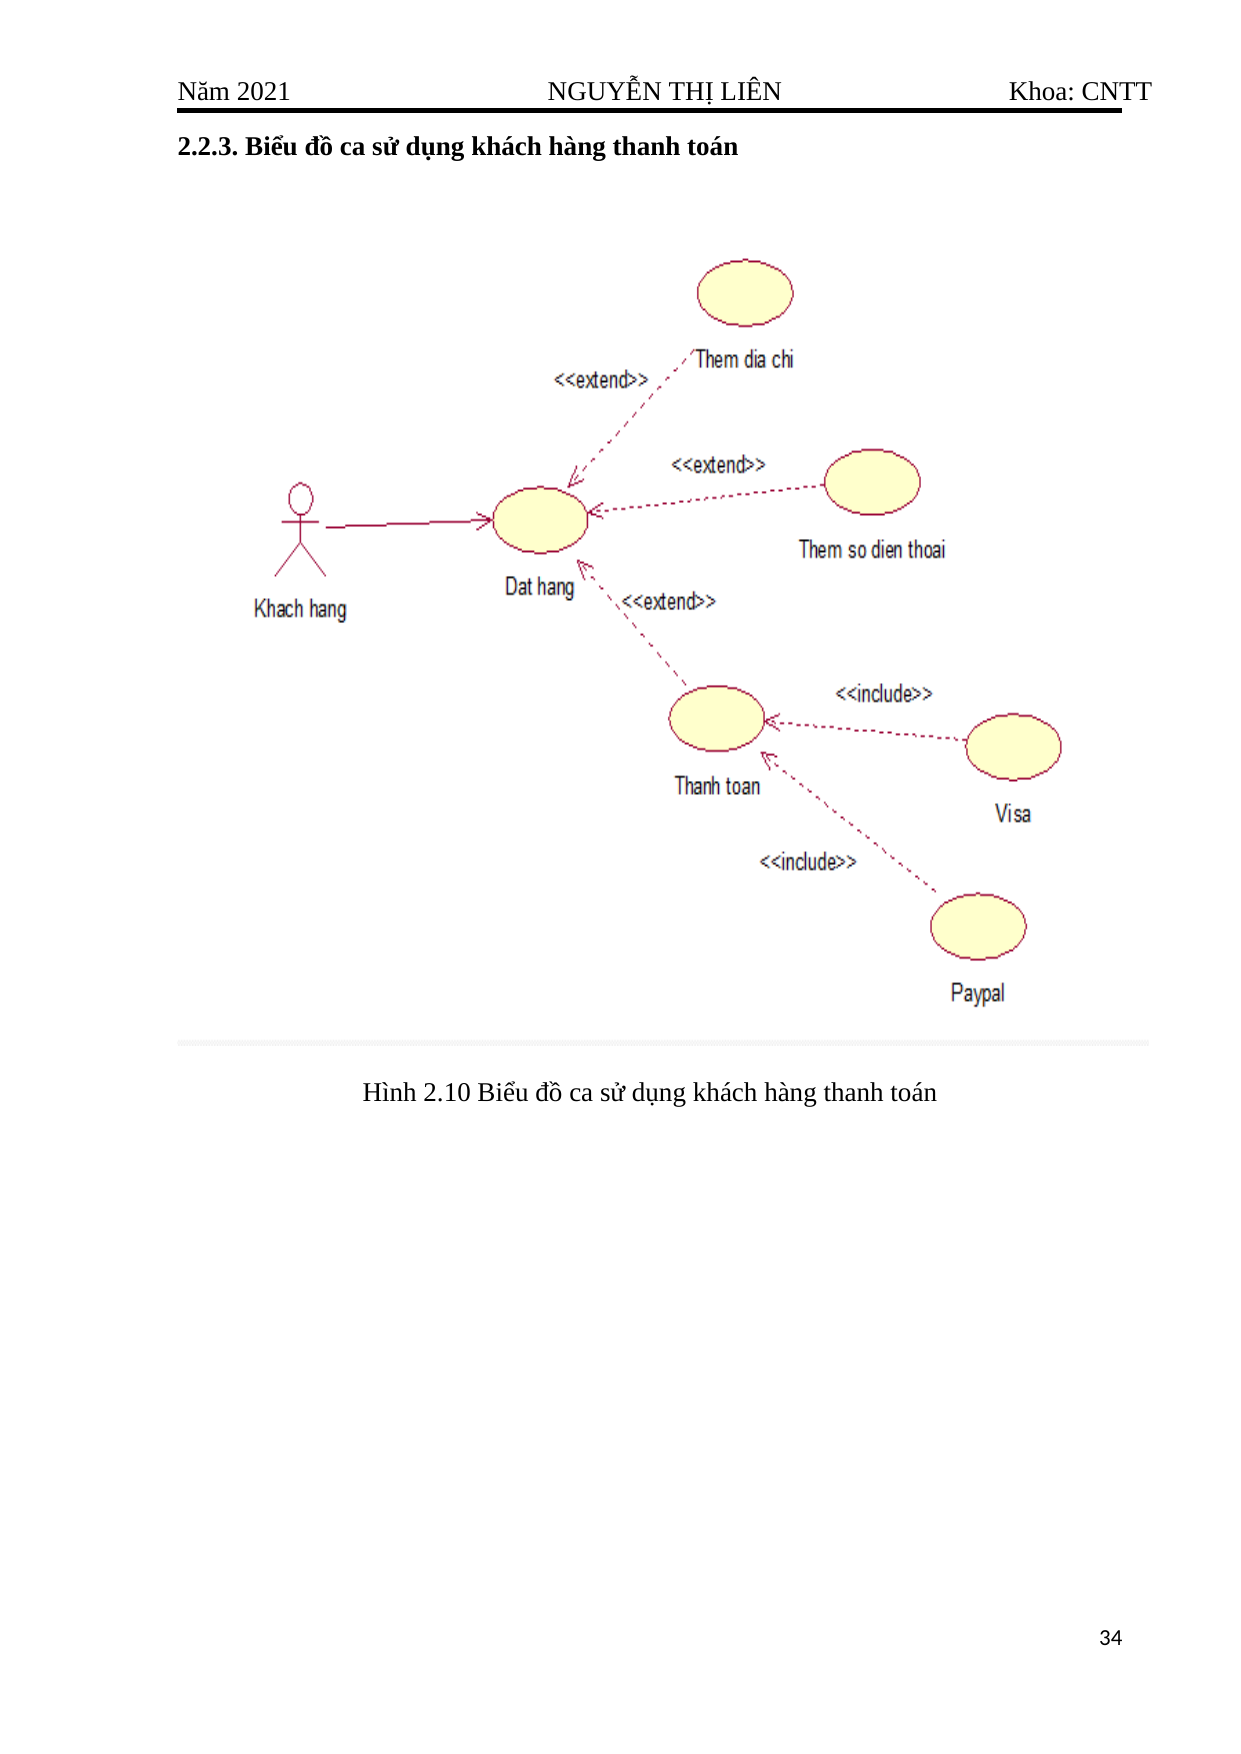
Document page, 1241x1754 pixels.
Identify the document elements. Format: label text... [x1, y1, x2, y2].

subtitle Biểu đồ ca sử dụng khách hàng thanh toán [177, 130, 1122, 161]
picture [177, 176, 1149, 1046]
